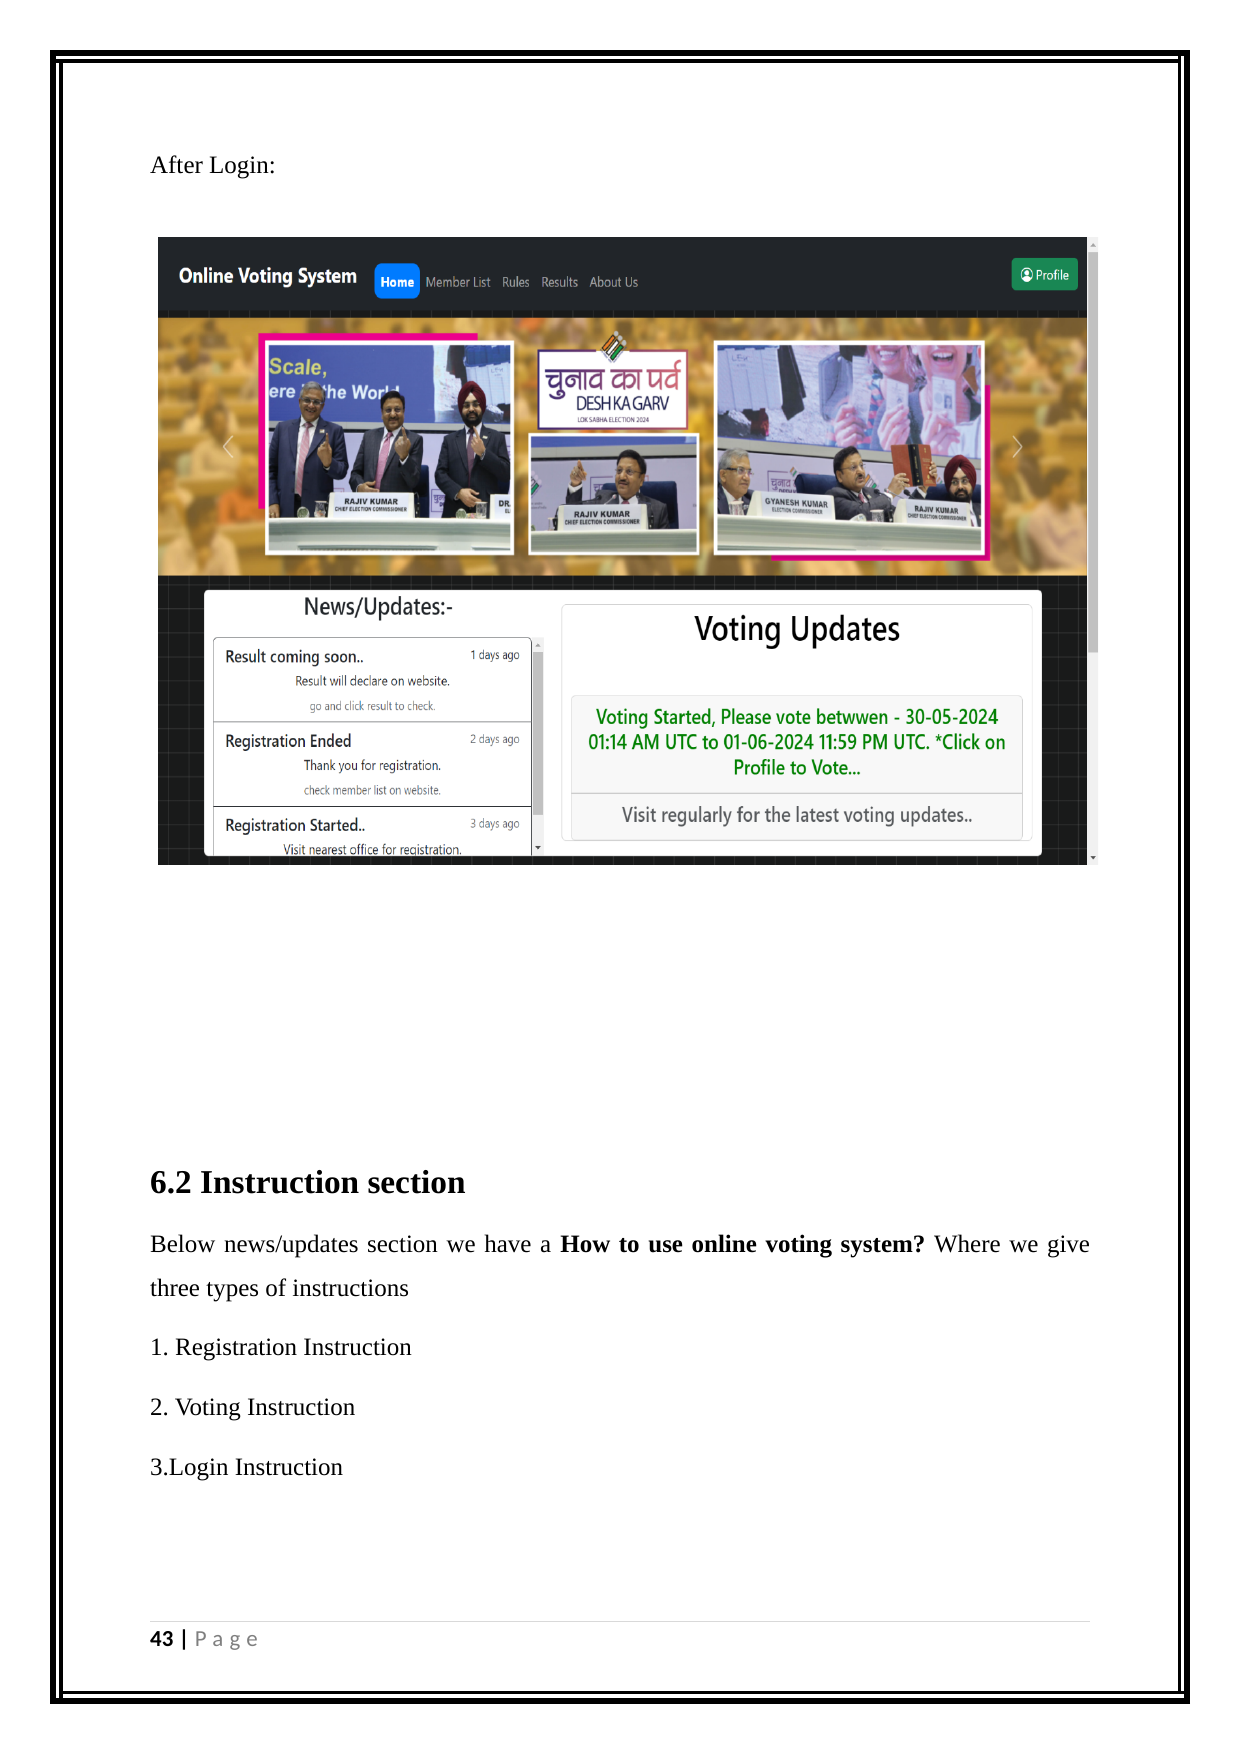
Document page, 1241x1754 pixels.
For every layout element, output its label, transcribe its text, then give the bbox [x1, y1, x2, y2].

text 3.Login Instruction [150, 1452, 1090, 1481]
subtitle 6.2 Instruction section [150, 1162, 1090, 1200]
text 1. Registration Instruction [150, 1332, 1090, 1361]
text 2. Voting Instruction [150, 1392, 1090, 1421]
text After Login: [150, 150, 1090, 179]
picture [158, 237, 1099, 865]
text Below news/updates section we have a How to use online voting system? Where we give three types of instructions [150, 1229, 1090, 1301]
